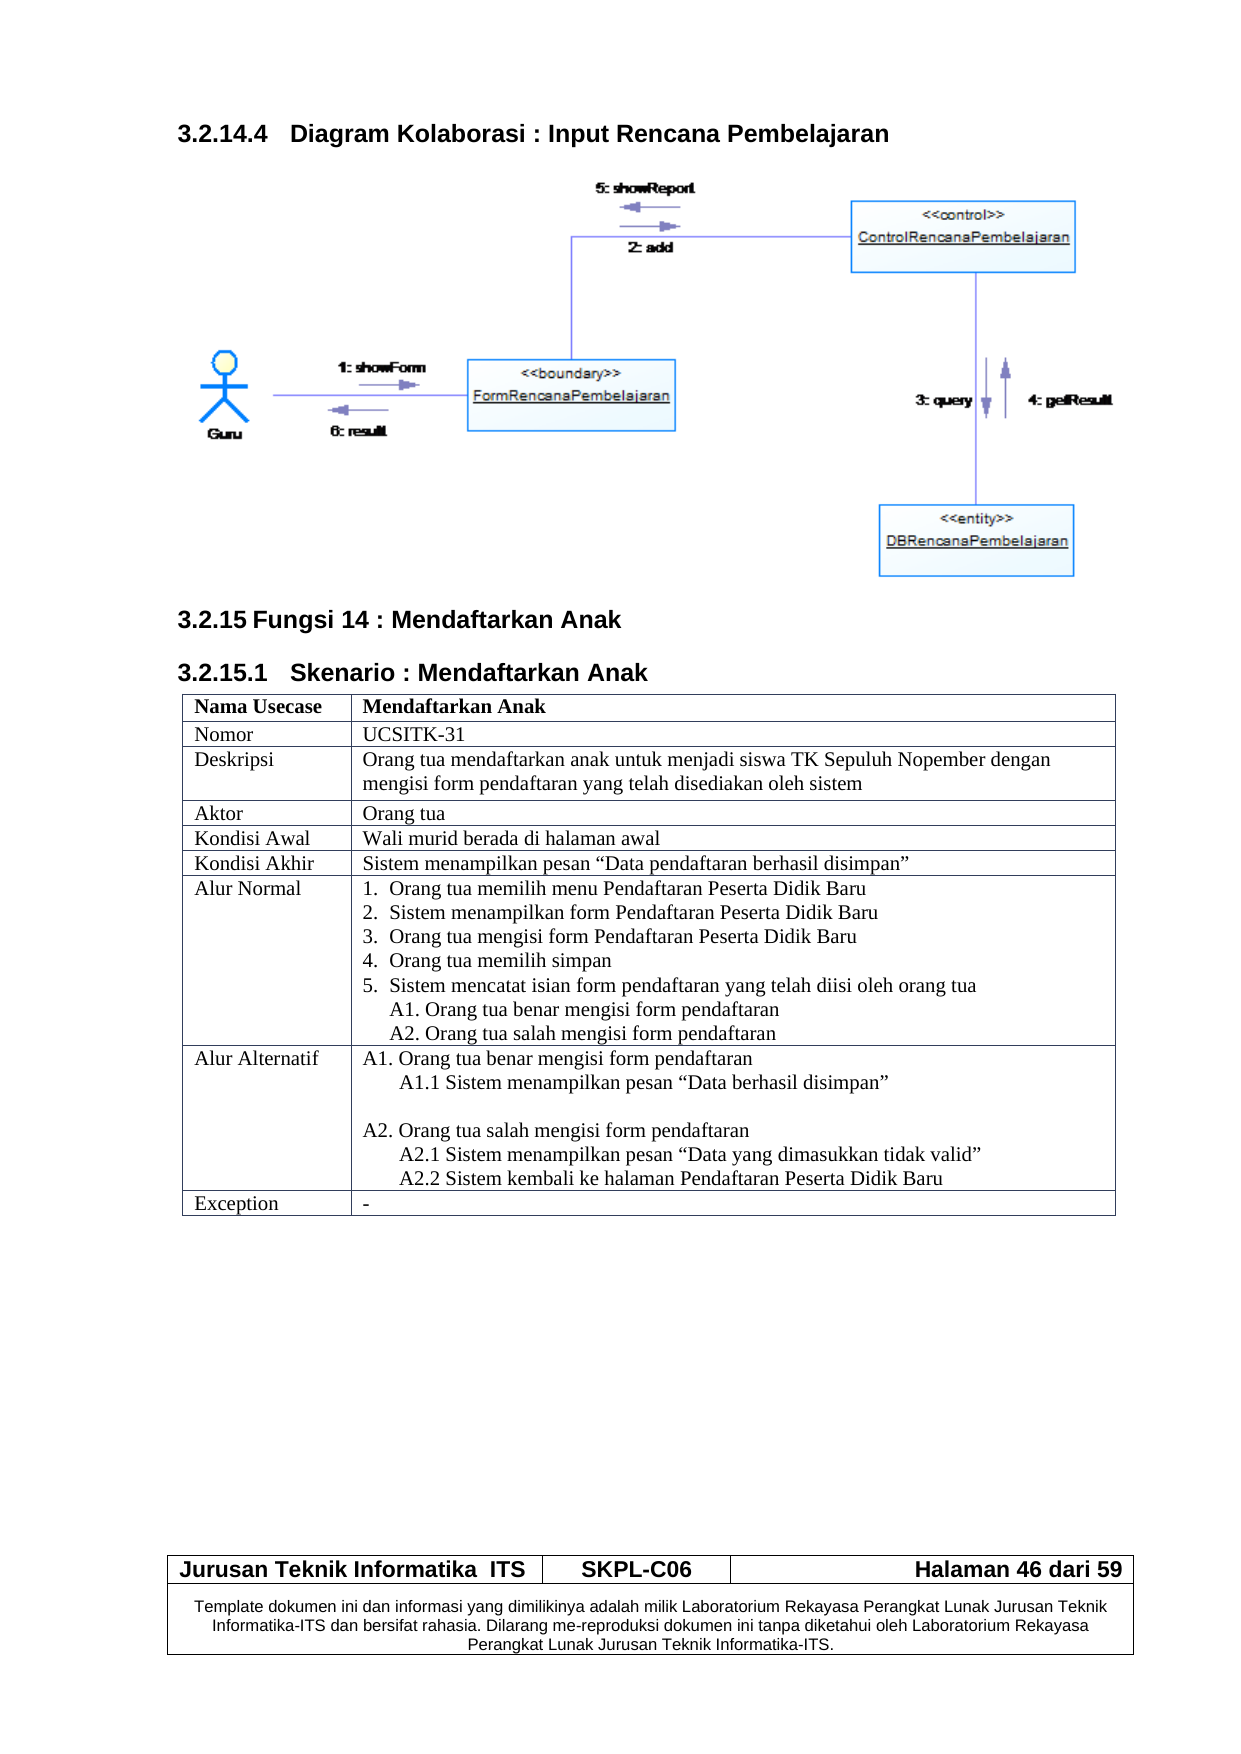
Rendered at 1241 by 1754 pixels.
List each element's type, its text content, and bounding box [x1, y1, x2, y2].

table_cell Aktor [183, 801, 351, 825]
table_header Mendaftarkan Anak [352, 695, 1115, 721]
table_cell Alur Alternatif [183, 1046, 351, 1190]
table_cell Nomor [183, 722, 351, 746]
table_cell Deskripsi [183, 747, 351, 800]
table_cell Kondisi Akhir [183, 851, 351, 875]
table_cell Sistem menampilkan pesan “Data pendaftaran berhasil disimpan” [352, 851, 1115, 875]
subtitle Skenario : Mendaftarkan Anak [177, 658, 1121, 687]
table_header Nama Usecase [183, 695, 351, 721]
table_cell Orang tua mendaftarkan anak untuk menjadi siswa TK Sepuluh Nopember dengan mengisi form pendaftaran yang telah disediakan oleh sistem [352, 747, 1115, 800]
table_cell Kondisi Awal [183, 826, 351, 850]
table_cell Exception [183, 1191, 351, 1215]
table_cell Orang tua memilih menu Pendaftaran Peserta Didik Baru Sistem menampilkan form Pendaftaran Peserta Didik Baru Orang tua mengisi form Pendaftaran Peserta Didik Baru Orang tua memilih simpan Sistem mencatat isian form pendaftaran yang telah diisi oleh orang tua A1. Orang tua benar mengisi form pendaftaran A2. Orang tua salah mengisi form pendaftaran [352, 876, 1115, 1045]
picture [177, 177, 1122, 580]
table_cell - [352, 1191, 1115, 1215]
table_cell A1. Orang tua benar mengisi form pendaftaran A1.1 Sistem menampilkan pesan “Data berhasil disimpan” A2. Orang tua salah mengisi form pendaftaran A2.1 Sistem menampilkan pesan “Data yang dimasukkan tidak valid” A2.2 Sistem kembali ke halaman Pendaftaran Peserta Didik Baru [352, 1046, 1115, 1190]
subtitle Fungsi 14 : Mendaftarkan Anak [177, 605, 1121, 633]
table_cell Alur Normal [183, 876, 351, 1045]
table_cell Orang tua [352, 801, 1115, 825]
subtitle Diagram Kolaborasi : Input Rencana Pembelajaran [177, 119, 1121, 147]
table_cell Wali murid berada di halaman awal [352, 826, 1115, 850]
table_cell UCSITK-31 [352, 722, 1115, 746]
